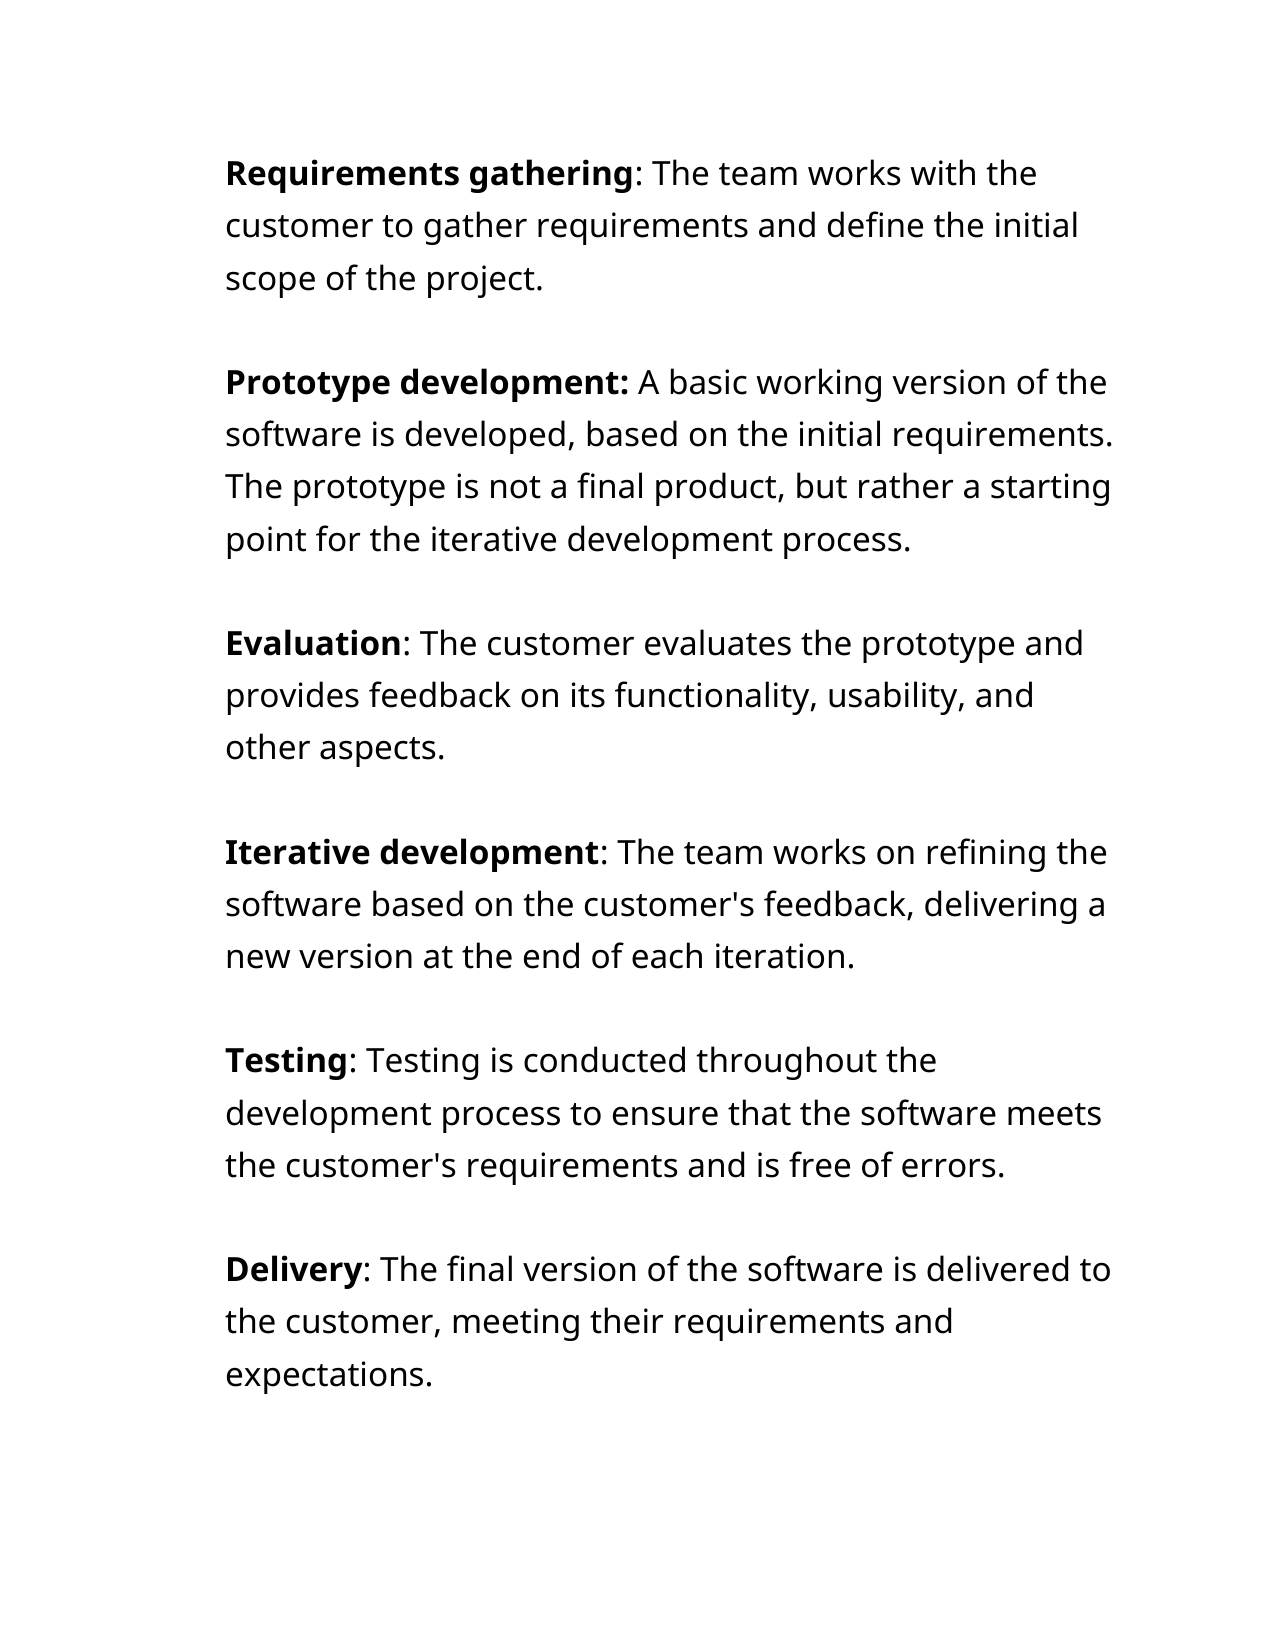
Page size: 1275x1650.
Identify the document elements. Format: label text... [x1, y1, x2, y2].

text Evaluation: The customer evaluates the prototype and provides feedback on its functionality, usability, and other aspects. [225, 620, 1125, 769]
text Iterative development: The team works on refining the software based on the customer's feedback, delivering a new version at the end of each iteration. [225, 828, 1125, 978]
text Prototype development: A basic working version of the software is developed, based on the initial requirements. The prototype is not a final product, but rather a starting point for the iterative development process. [225, 359, 1125, 561]
text Testing: Testing is conducted throughout the development process to ensure that the software meets the customer's requirements and is free of errors. [225, 1037, 1125, 1187]
text Delivery: The final version of the software is delivered to the customer, meeting their requirements and expectations. [225, 1246, 1125, 1396]
text Requirements gathering: The team works with the customer to gather requirements and define the initial scope of the project. [225, 150, 1125, 300]
